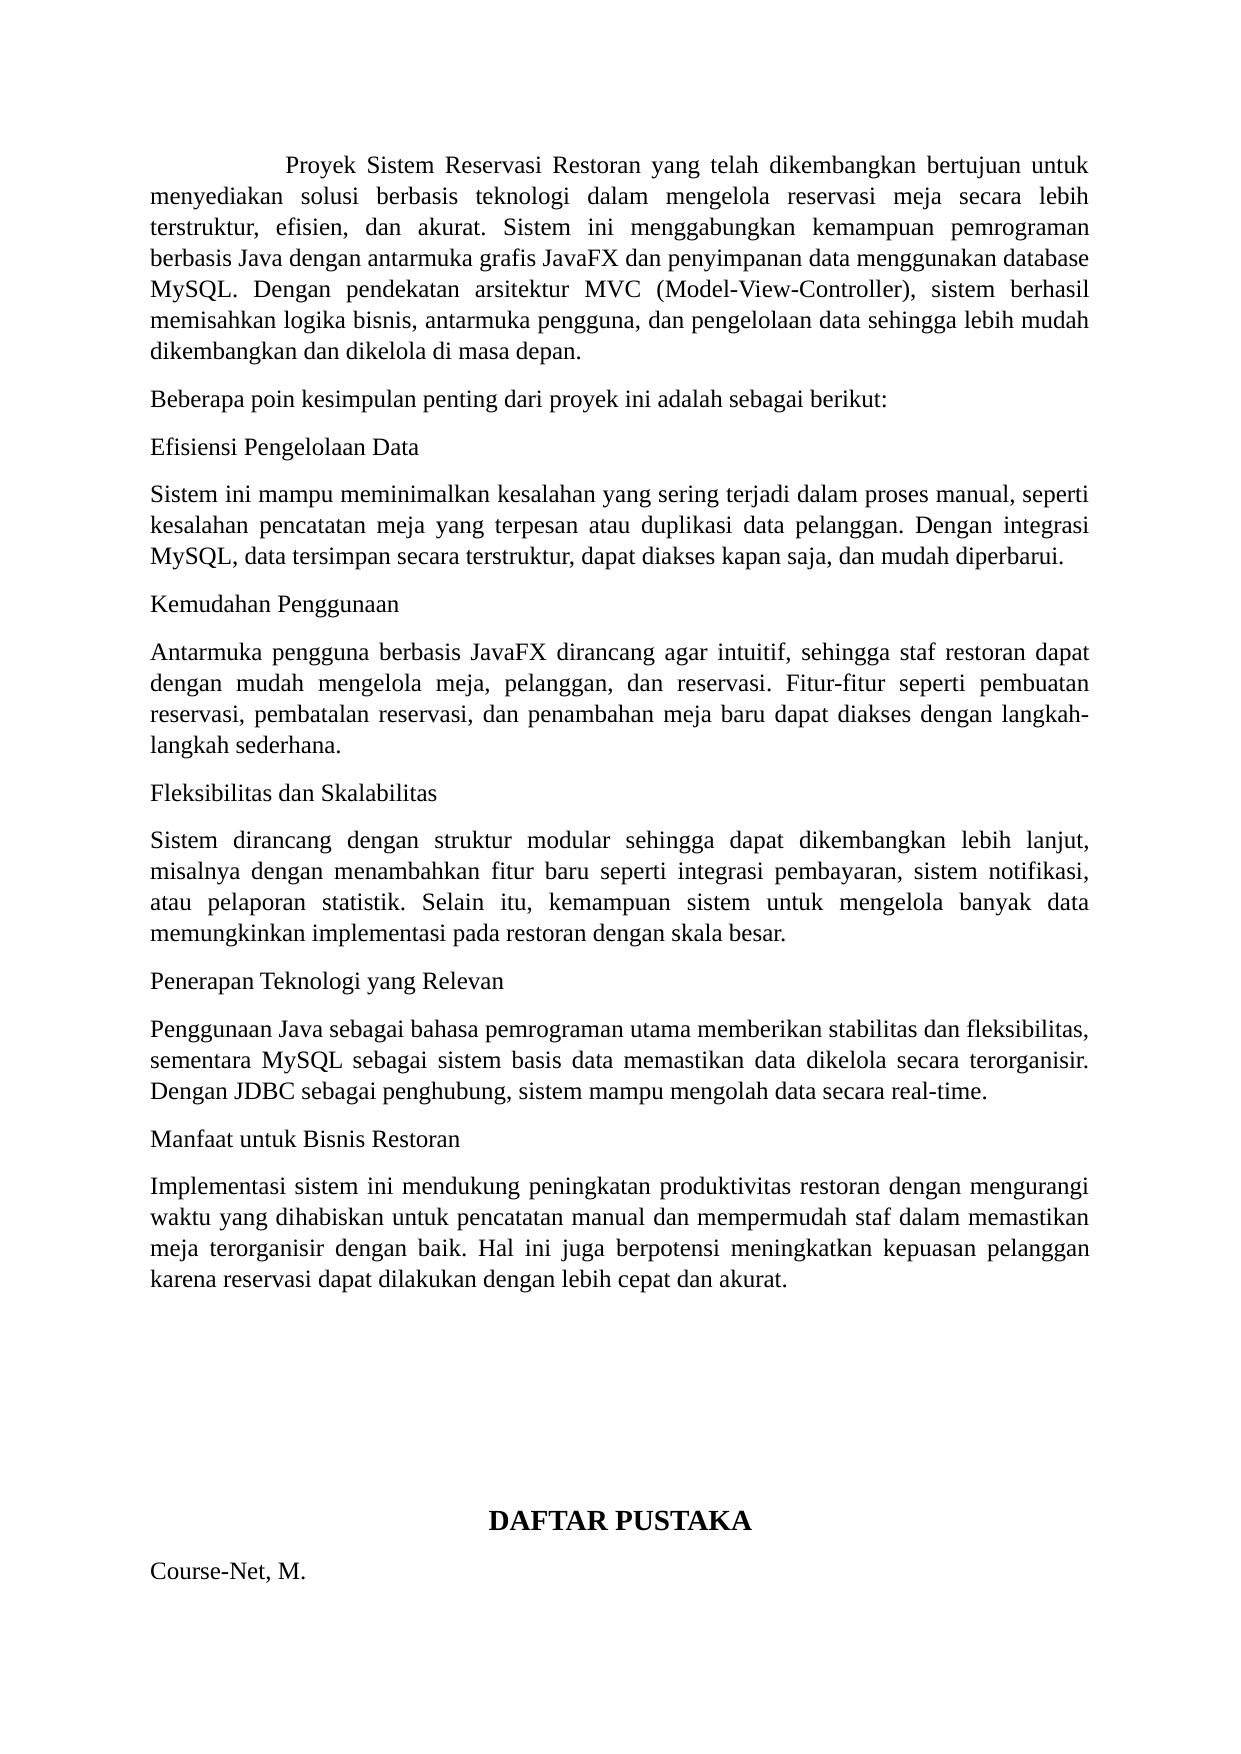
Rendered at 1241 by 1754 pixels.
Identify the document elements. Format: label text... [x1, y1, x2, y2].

text Proyek Sistem Reservasi Restoran yang telah dikembangkan bertujuan untuk menyediakan solusi berbasis teknologi dalam mengelola reservasi meja secara lebih terstruktur, efisien, dan akurat. Sistem ini menggabungkan kemampuan pemrograman berbasis Java dengan antarmuka grafis JavaFX dan penyimpanan data menggunakan database MySQL. Dengan pendekatan arsitektur MVC (Model-View-Controller), sistem berhasil memisahkan logika bisnis, antarmuka pengguna, dan pengelolaan data sehingga lebih mudah dikembangkan dan dikelola di masa depan. [150, 150, 1090, 365]
text Fleksibilitas dan Skalabilitas [150, 778, 1090, 806]
text Course-Net, M. [150, 1556, 1090, 1585]
text Antarmuka pengguna berbasis JavaFX dirancang agar intuitif, sehingga staf restoran dapat dengan mudah mengelola meja, pelanggan, dan reservasi. Fitur-fitur seperti pembuatan reservasi, pembatalan reservasi, dan penambahan meja baru dapat diakses dengan langkah-langkah sederhana. [150, 637, 1090, 759]
text Penerapan Teknologi yang Relevan [150, 966, 1090, 995]
text Sistem dirancang dengan struktur modular sehingga dapat dikembangkan lebih lanjut, misalnya dengan menambahkan fitur baru seperti integrasi pembayaran, sistem notifikasi, atau pelaporan statistik. Selain itu, kemampuan sistem untuk mengelola banyak data memungkinkan implementasi pada restoran dengan skala besar. [150, 825, 1090, 947]
text DAFTAR PUSTAKA [150, 1503, 1090, 1537]
text Sistem ini mampu meminimalkan kesalahan yang sering terjadi dalam proses manual, seperti kesalahan pencatatan meja yang terpesan atau duplikasi data pelanggan. Dengan integrasi MySQL, data tersimpan secara terstruktur, dapat diakses kapan saja, dan mudah diperbarui. [150, 479, 1090, 570]
text Beberapa poin kesimpulan penting dari proyek ini adalah sebagai berikut: [150, 384, 1090, 413]
text Penggunaan Java sebagai bahasa pemrograman utama memberikan stabilitas dan fleksibilitas, sementara MySQL sebagai sistem basis data memastikan data dikelola secara terorganisir. Dengan JDBC sebagai penghubung, sistem mampu mengolah data secara real-time. [150, 1014, 1090, 1105]
text Kemudahan Penggunaan [150, 589, 1090, 618]
text Efisiensi Pengelolaan Data [150, 432, 1090, 460]
text Manfaat untuk Bisnis Restoran [150, 1124, 1090, 1152]
text Implementasi sistem ini mendukung peningkatan produktivitas restoran dengan mengurangi waktu yang dihabiskan untuk pencatatan manual dan mempermudah staf dalam memastikan meja terorganisir dengan baik. Hal ini juga berpotensi meningkatkan kepuasan pelanggan karena reservasi dapat dilakukan dengan lebih cepat dan akurat. [150, 1171, 1090, 1293]
